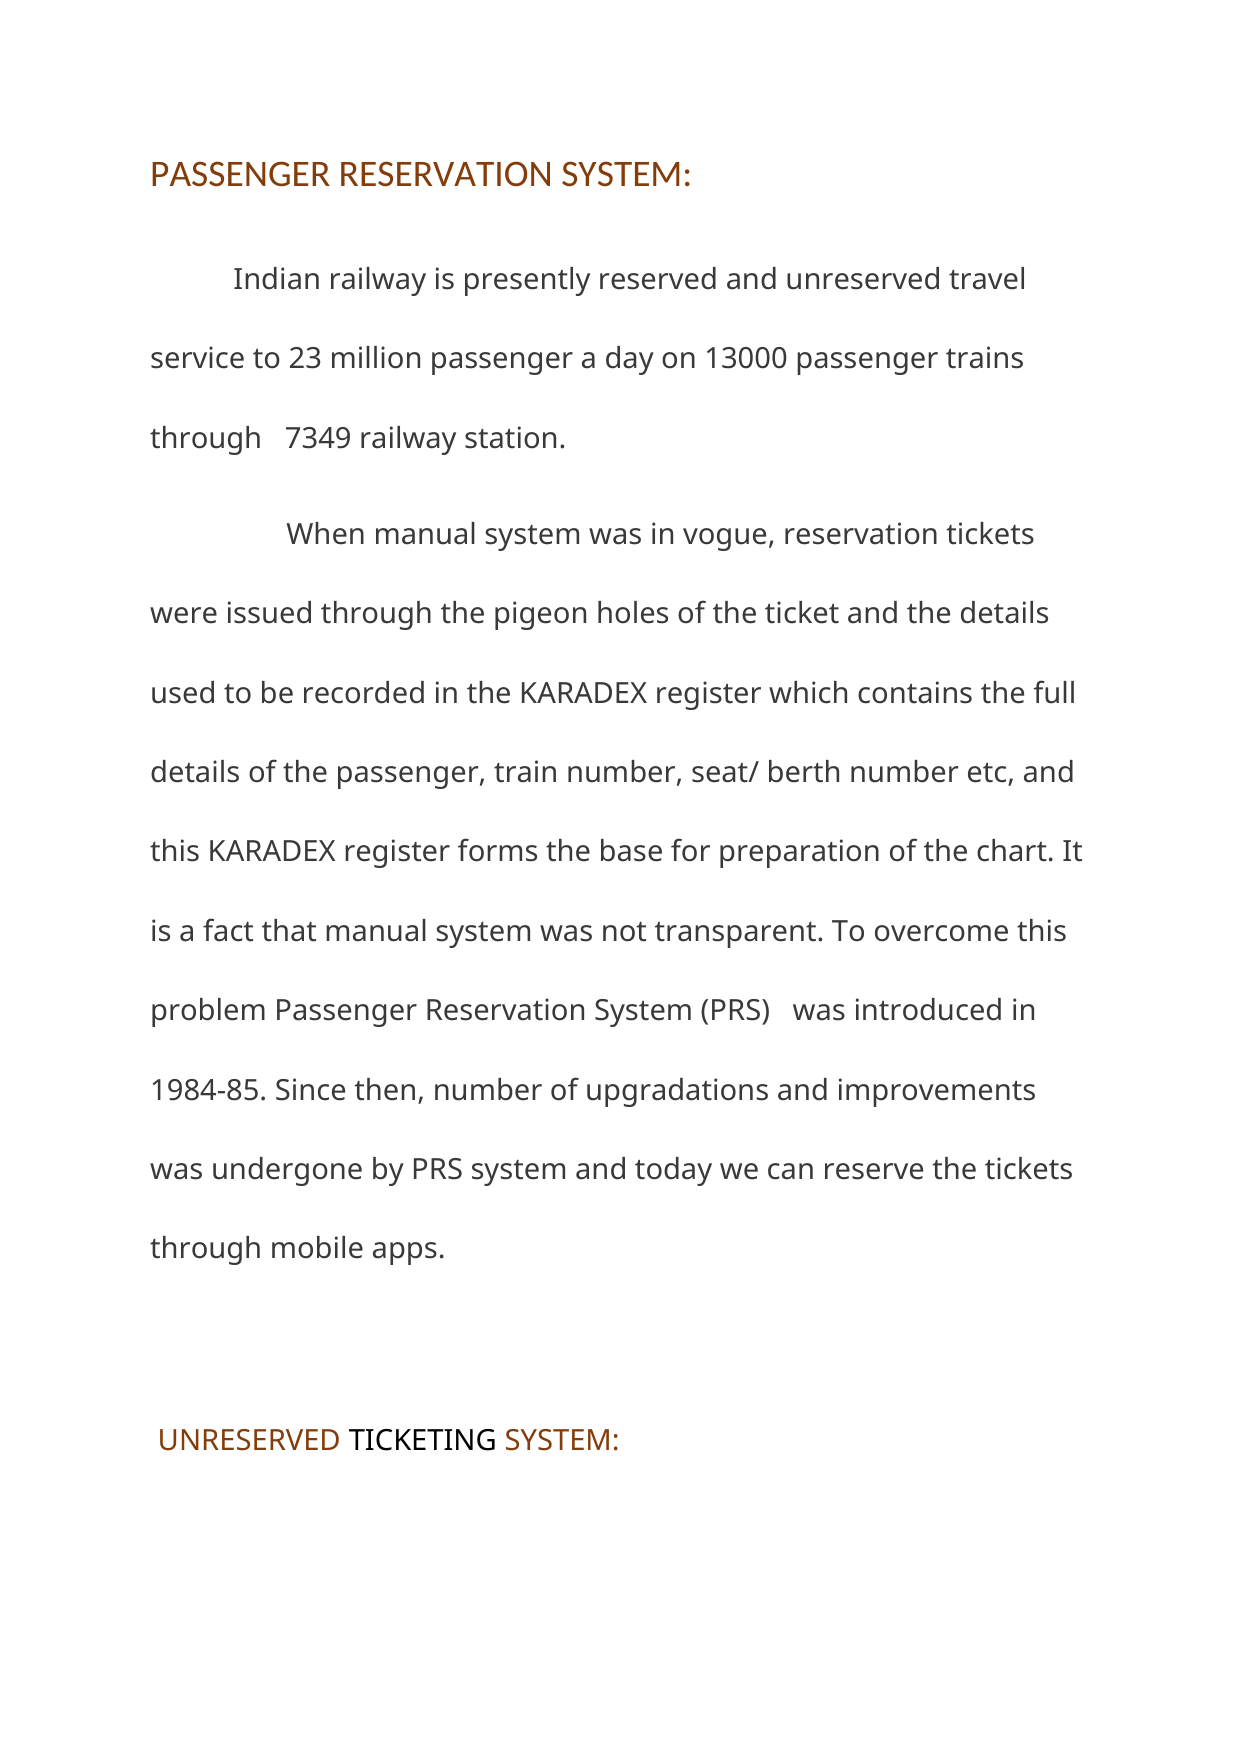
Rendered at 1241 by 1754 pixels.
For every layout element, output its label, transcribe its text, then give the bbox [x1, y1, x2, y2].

text UNRESERVED TICKETING SYSTEM: [150, 1419, 1090, 1459]
text Indian railway is presently reserved and unreserved travel service to 23 million passenger a day on 13000 passenger trains through 7349 railway station. [150, 258, 1090, 457]
text When manual system was in vogue, reservation tickets were issued through the pigeon holes of the ticket and the details used to be recorded in the KARADEX register which contains the full details of the passenger, train number, seat/ berth number etc, and this KARADEX register forms the base for preparation of the chart. It is a fact that manual system was not transparent. To overcome this problem Passenger Reservation System (PRS) was introduced in 1984-85. Since then, number of upgradations and improvements was undergone by PRS system and today we can reserve the tickets through mobile apps. [150, 513, 1090, 1267]
text PASSENGER RESERVATION SYSTEM: [150, 150, 1090, 196]
